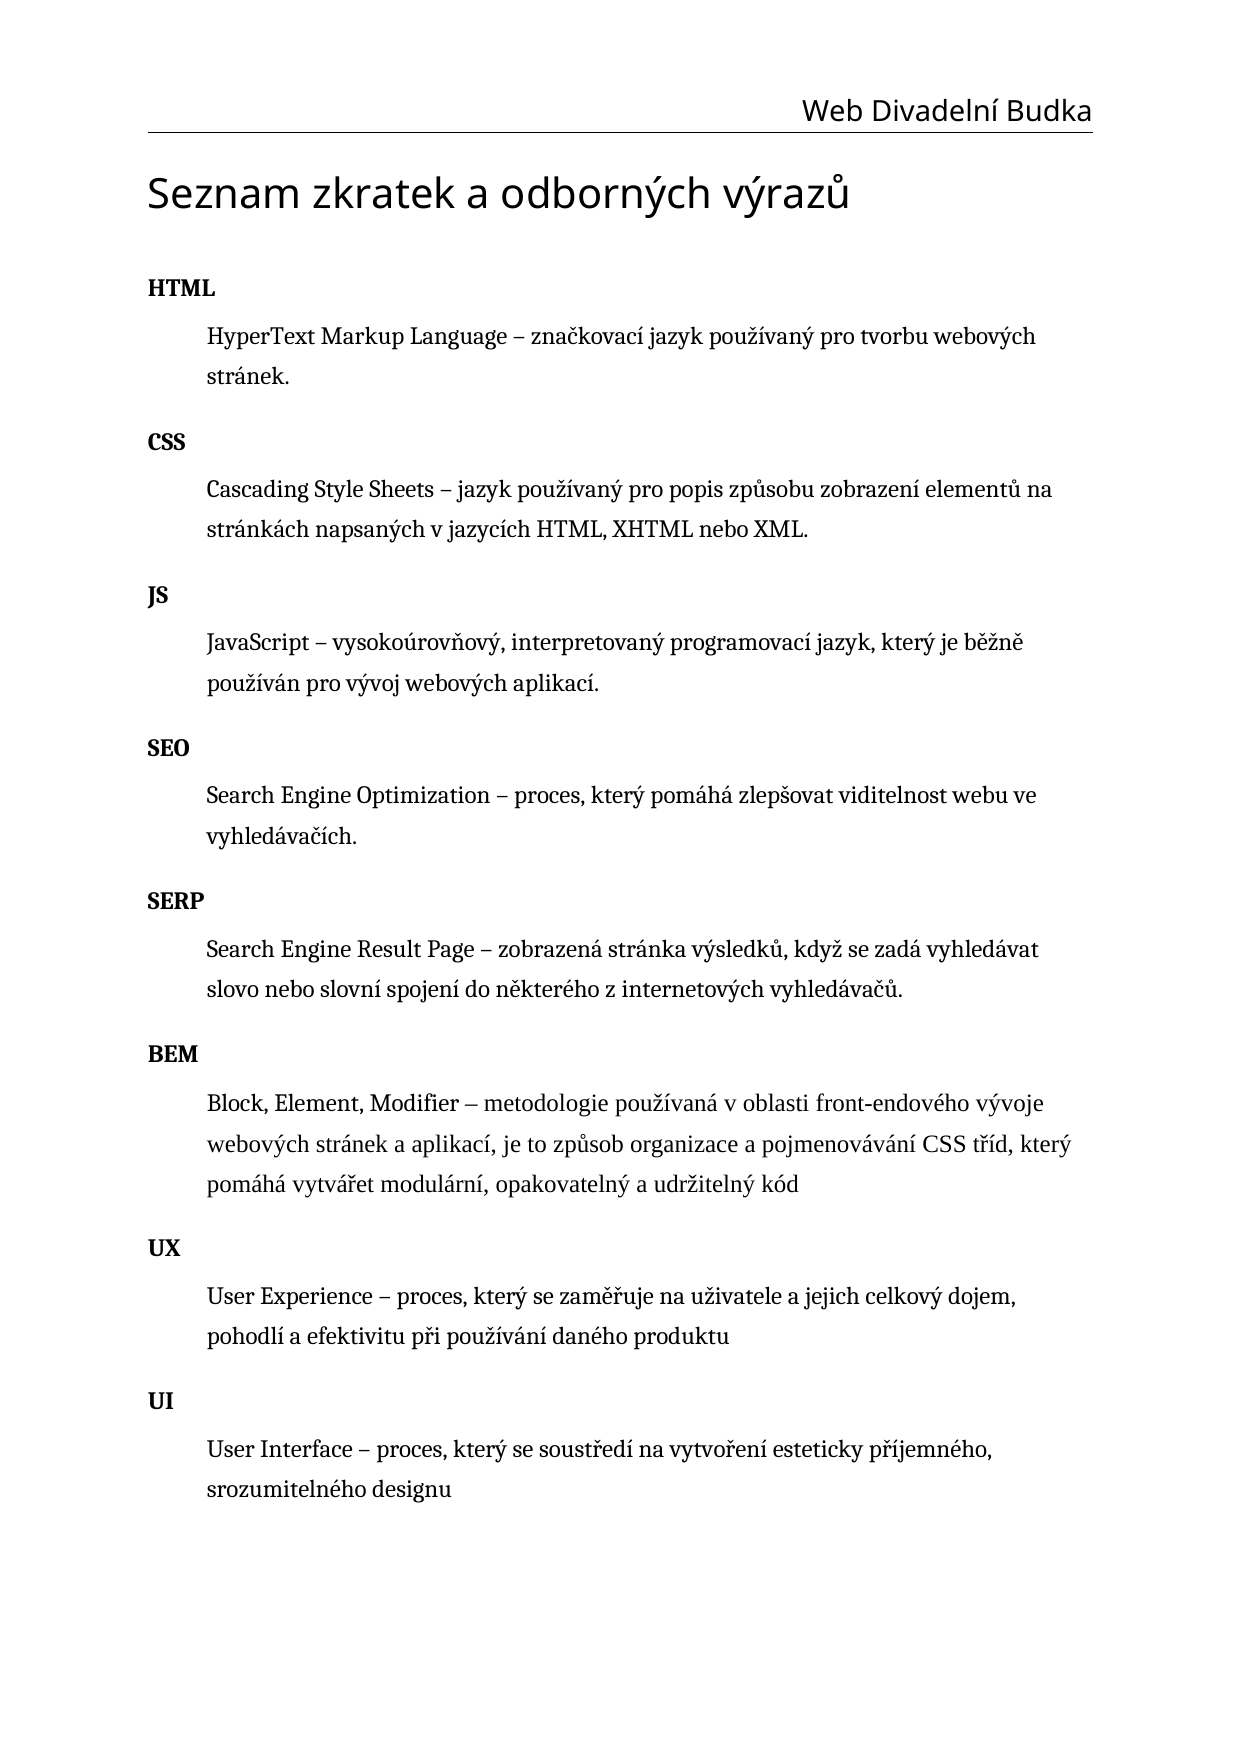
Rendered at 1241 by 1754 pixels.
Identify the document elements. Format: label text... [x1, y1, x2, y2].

text UI [148, 1387, 1093, 1416]
text BEM [148, 1040, 1093, 1069]
text SEO [148, 734, 1093, 762]
text CSS [148, 427, 1093, 456]
text HyperText Markup Language – značkovací jazyk používaný pro tvorbu webových stránek. [207, 322, 1093, 391]
text User Experience – proces, který se zaměřuje na uživatele a jejich celkový dojem, pohodlí a efektivitu při používání daného produktu [207, 1282, 1093, 1351]
text Search Engine Result Page – zobrazená stránka výsledků, když se zadá vyhledávat slovo nebo slovní spojení do některého z internetových vyhledávačů. [207, 934, 1093, 1003]
text UX [148, 1234, 1093, 1263]
text SERP [148, 887, 1093, 916]
text Cascading Style Sheets – jazyk používaný pro popis způsobu zobrazení elementů na stránkách napsaných v jazycích HTML, XHTML nebo XML. [207, 475, 1093, 544]
text Search Engine Optimization – proces, který pomáhá zlepšovat viditelnost webu ve vyhledávačích. [207, 781, 1093, 850]
text JavaScript – vysokoúrovňový, interpretovaný programovací jazyk, který je běžně používán pro vývoj webových aplikací. [207, 628, 1093, 697]
text Block, Element, Modifier – metodologie používaná v oblasti front-endového vývoje webových stránek a aplikací, je to způsob organizace a pojmenovávání CSS tříd, který pomáhá vytvářet modulární, opakovatelný a udržitelný kód [207, 1088, 1093, 1198]
text HTML [148, 274, 1093, 303]
text Seznam zkratek a odborných výrazů [148, 164, 1093, 221]
text User Interface – proces, který se soustředí na vytvoření esteticky příjemného, srozumitelného designu [207, 1435, 1093, 1504]
text JS [148, 581, 1093, 609]
